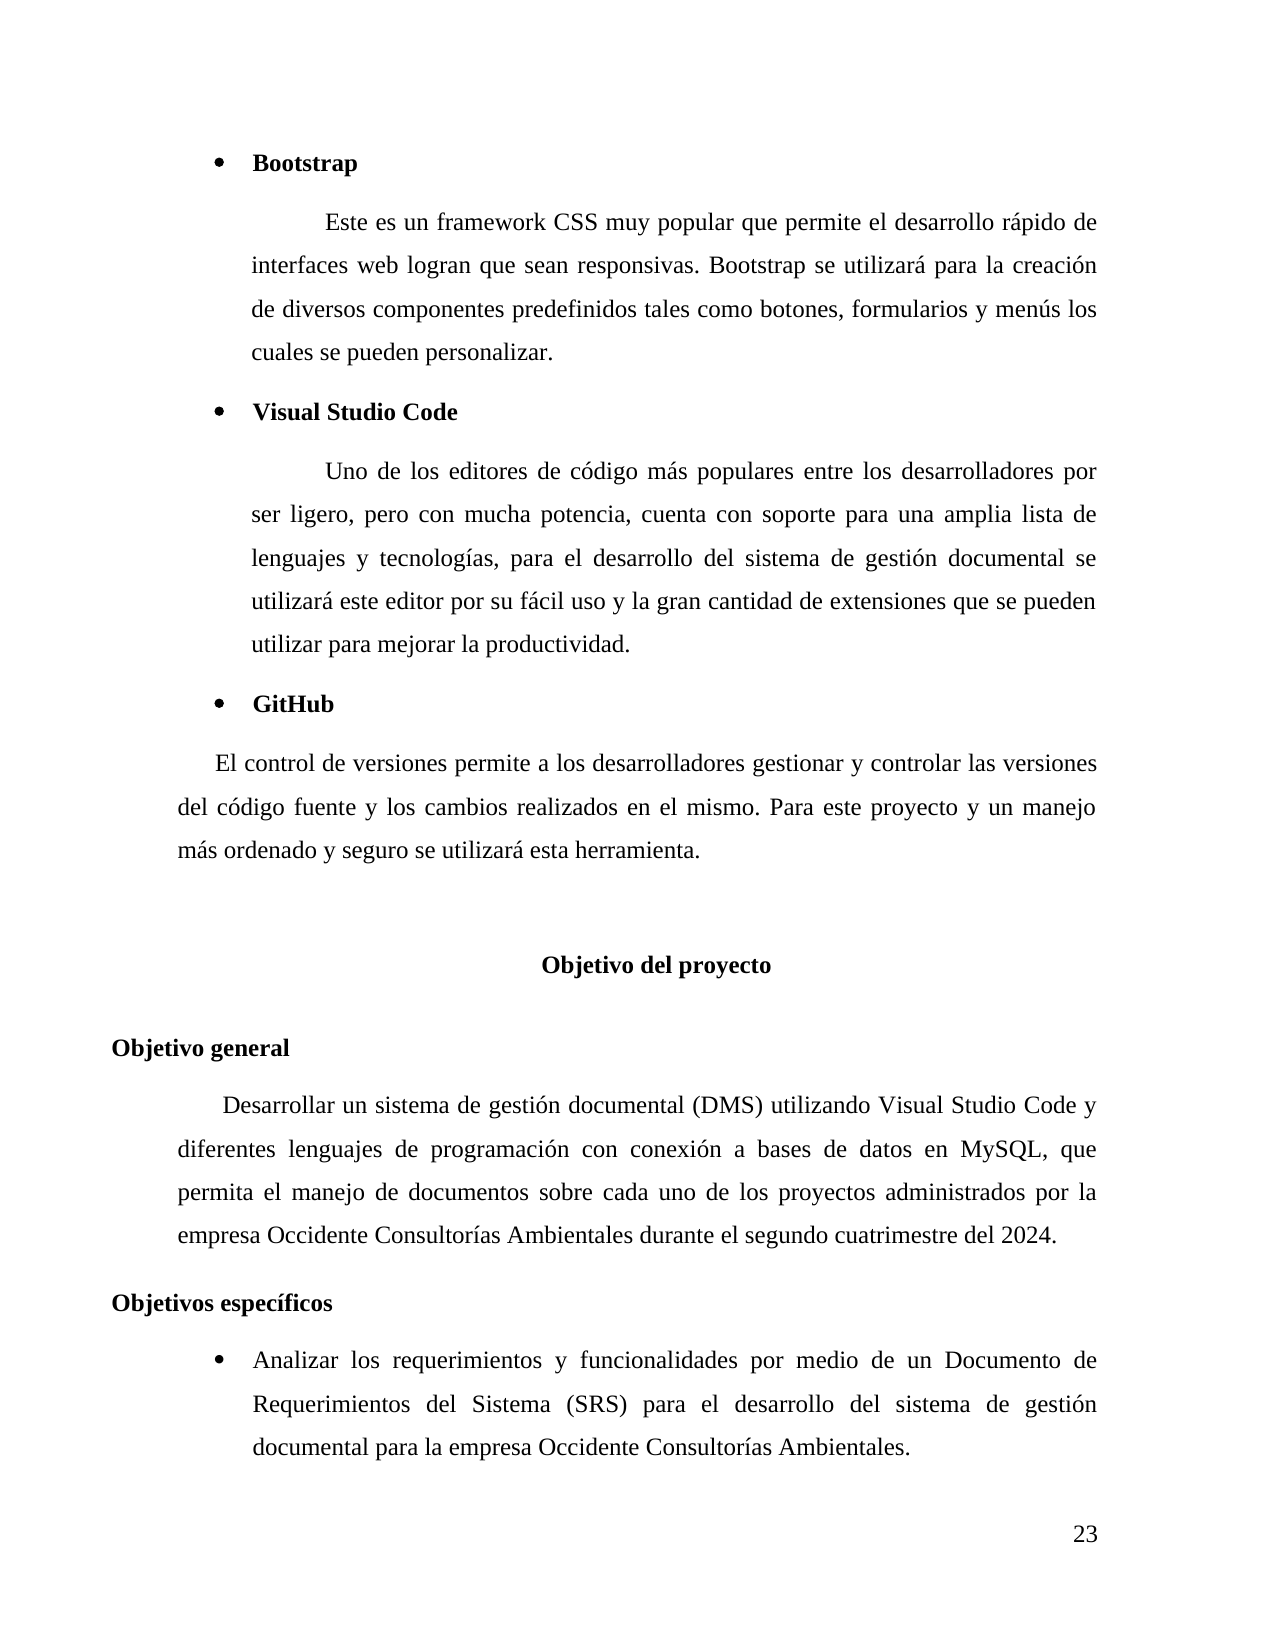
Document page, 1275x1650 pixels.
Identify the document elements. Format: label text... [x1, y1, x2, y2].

text Desarrollar un sistema de gestión documental (DMS) utilizando Visual Studio Code y diferentes lenguajes de programación con conexión a bases de datos en MySQL, que permita el manejo de documentos sobre cada uno de los proyectos administrados por la empresa Occidente Consultorías Ambientales durante el segundo cuatrimestre del 2024. [177, 1091, 1098, 1249]
text Este es un framework CSS muy popular que permite el desarrollo rápido de interfaces web logran que sean responsivas. Bootstrap se utilizará para la creación de diversos componentes predefinidos tales como botones, formularios y menús los cuales se pueden personalizar. [251, 207, 1098, 366]
list Bootstrap [215, 148, 1098, 176]
subtitle Objetivos específicos [111, 1288, 1098, 1317]
list Analizar los requerimientos y funcionalidades por medio de un Documento de Requerimientos del Sistema (SRS) para el desarrollo del sistema de gestión documental para la empresa Occidente Consultorías Ambientales. [215, 1346, 1098, 1461]
list GitHub [215, 689, 1098, 717]
subtitle Objetivo general [111, 1033, 1098, 1062]
subtitle Objetivo del proyecto [215, 951, 1098, 979]
text Uno de los editores de código más populares entre los desarrolladores por ser ligero, pero con mucha potencia, cuenta con soporte para una amplia lista de lenguajes y tecnologías, para el desarrollo del sistema de gestión documental se utilizará este editor por su fácil uso y la gran cantidad de extensiones que se pueden utilizar para mejorar la productividad. [251, 456, 1098, 658]
list Visual Studio Code [215, 397, 1098, 425]
text El control de versiones permite a los desarrolladores gestionar y controlar las versiones del código fuente y los cambios realizados en el mismo. Para este proyecto y un manejo más ordenado y seguro se utilizará esta herramienta. [177, 748, 1098, 863]
